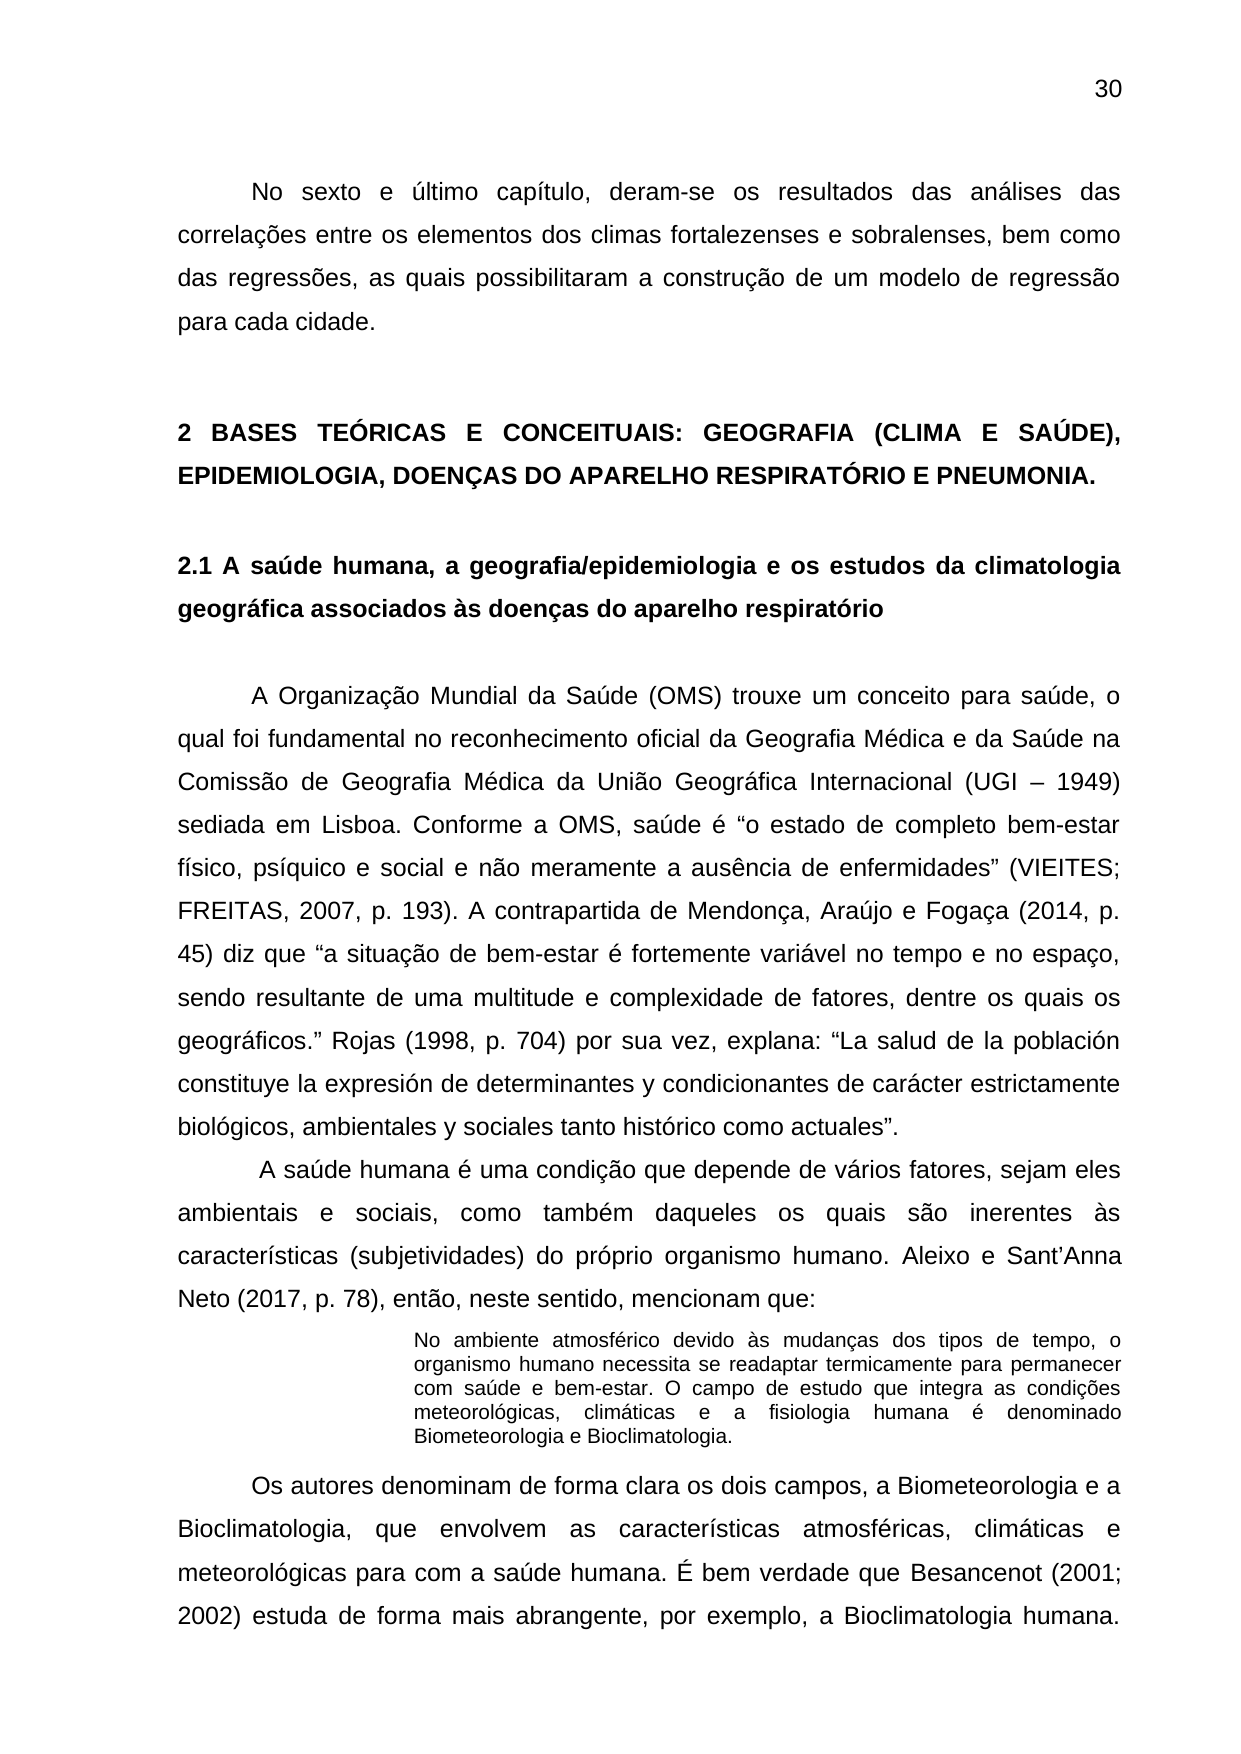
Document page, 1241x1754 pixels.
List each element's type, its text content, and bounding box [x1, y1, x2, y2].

text No ambiente atmosférico devido às mudanças dos tipos de tempo, o organismo humano necessita se readaptar termicamente para permanecer com saúde e bem-estar. O campo de estudo que integra as condições meteorológicas, climáticas e a fisiologia humana é denominado Biometeorologia e Bioclimatologia. [413, 1328, 1122, 1447]
text A Organização Mundial da Saúde (OMS) trouxe um conceito para saúde, o qual foi fundamental no reconhecimento oficial da Geografia Médica e da Saúde na Comissão de Geografia Médica da União Geográfica Internacional (UGI – 1949) sediada em Lisboa. Conforme a OMS, saúde é “o estado de completo bem-estar físico, psíquico e social e não meramente a ausência de enfermidades” (VIEITES; FREITAS, 2007, p. 193). A contrapartida de Mendonça, Araújo e Fogaça (2014, p. 45) diz que “a situação de bem-estar é fortemente variável no tempo e no espaço, sendo resultante de uma multitude e complexidade de fatores, dentre os quais os geográficos.” Rojas (1998, p. 704) por sua vez, explana: “La salud de la población constituye la expresión de determinantes y condicionantes de carácter estrictamente biológicos, ambientales y sociales tanto histórico como actuales”. [177, 681, 1122, 1141]
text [177, 1471, 1122, 1629]
text No sexto e último capítulo, deram-se os resultados das análises das correlações entre os elementos dos climas fortalezenses e sobralenses, bem como das regressões, as quais possibilitaram a construção de um modelo de regressão para cada cidade. [177, 177, 1122, 335]
subtitle 2.1 A saúde humana, a geografia/epidemiologia e os estudos da climatologia geográfica associados às doenças do aparelho respiratório [177, 551, 1122, 623]
text A saúde humana é uma condição que depende de vários fatores, sejam eles ambientais e sociais, como também daqueles os quais são inerentes às características (subjetividades) do próprio organismo humano. Aleixo e Sant’Anna Neto (2017, p. 78), então, neste sentido, mencionam que: [177, 1155, 1122, 1313]
subtitle 2 BASES TEÓRICAS E CONCEITUAIS: GEOGRAFIA (CLIMA E SAÚDE), EPIDEMIOLOGIA, DOENÇAS DO APARELHO RESPIRATÓRIO E PNEUMONIA. [177, 418, 1122, 490]
